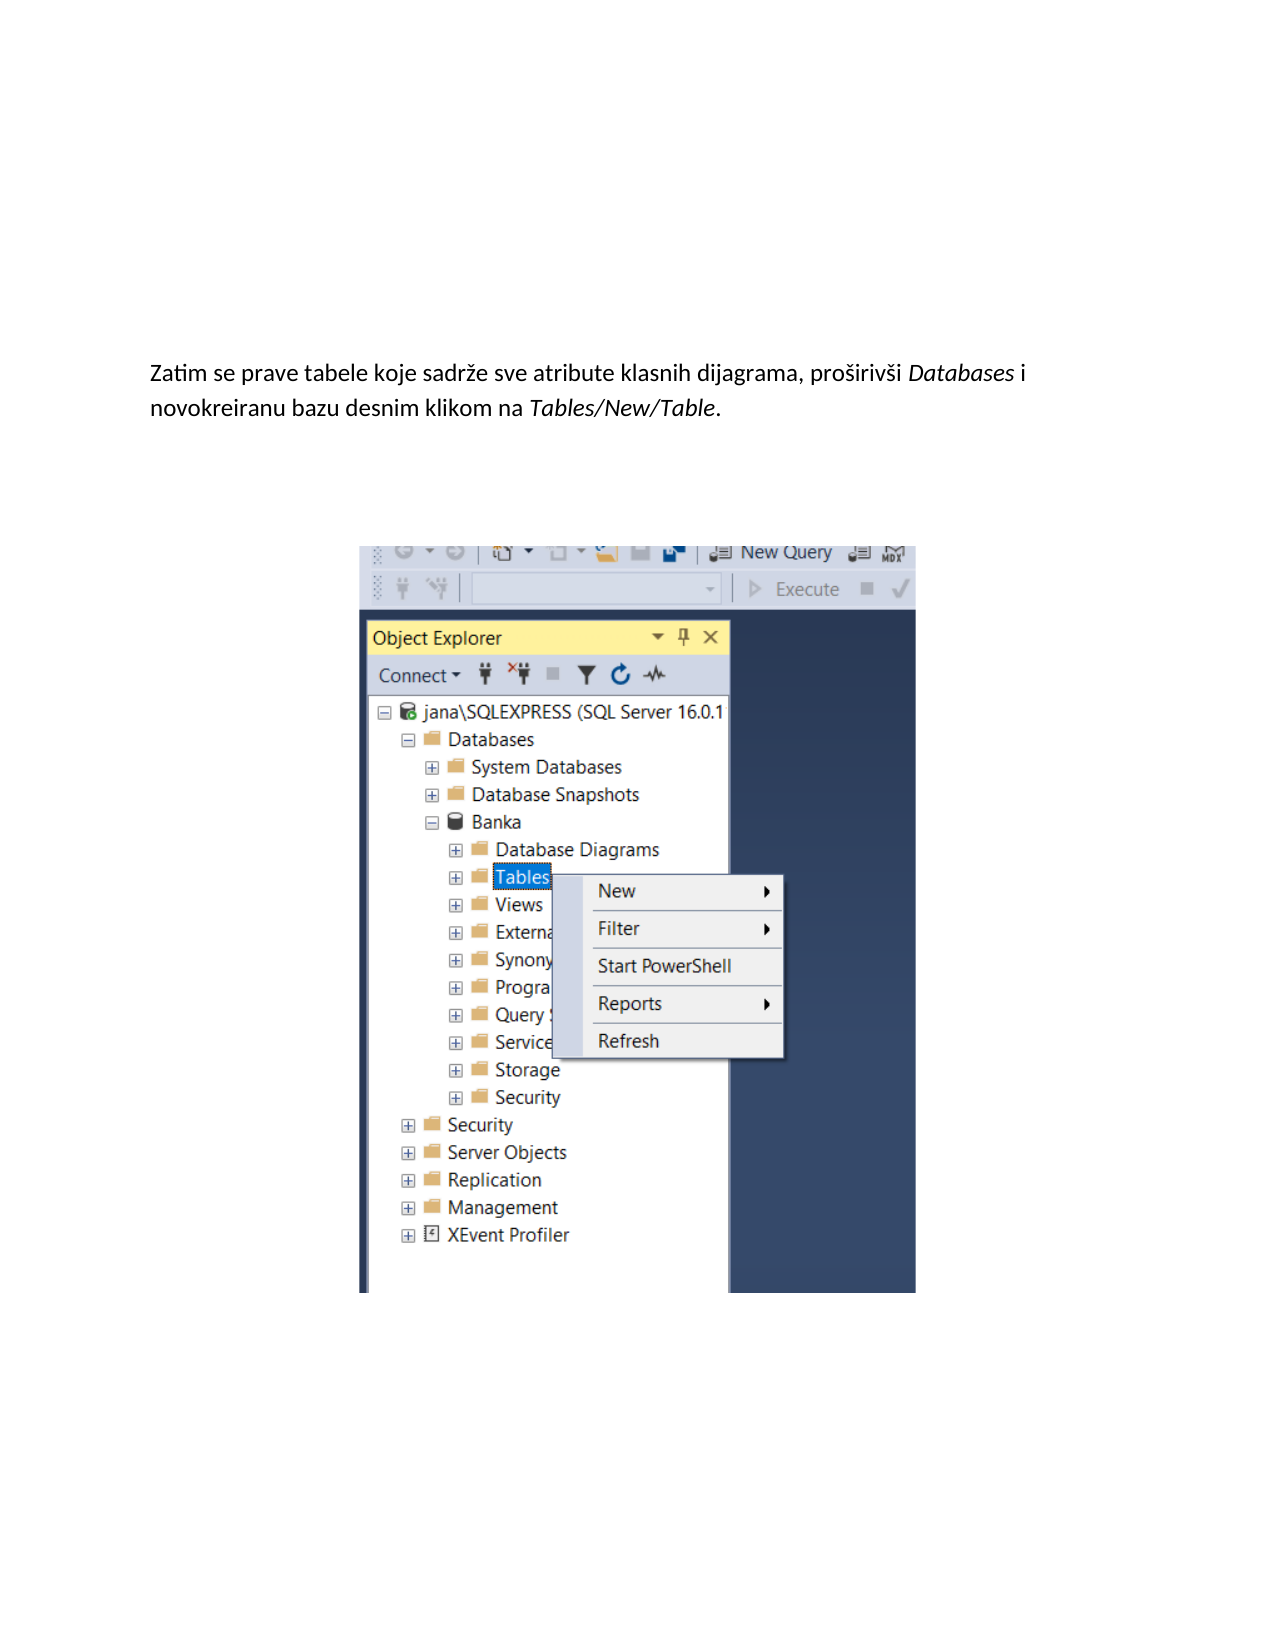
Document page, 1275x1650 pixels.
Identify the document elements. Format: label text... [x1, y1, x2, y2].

text Zatim se prave tabele koje sadrže sve atribute klasnih dijagrama, proširivši Databases i novokreiranu bazu desnim klikom na Tables/New/Table. [150, 357, 1125, 422]
picture [359, 546, 916, 1293]
